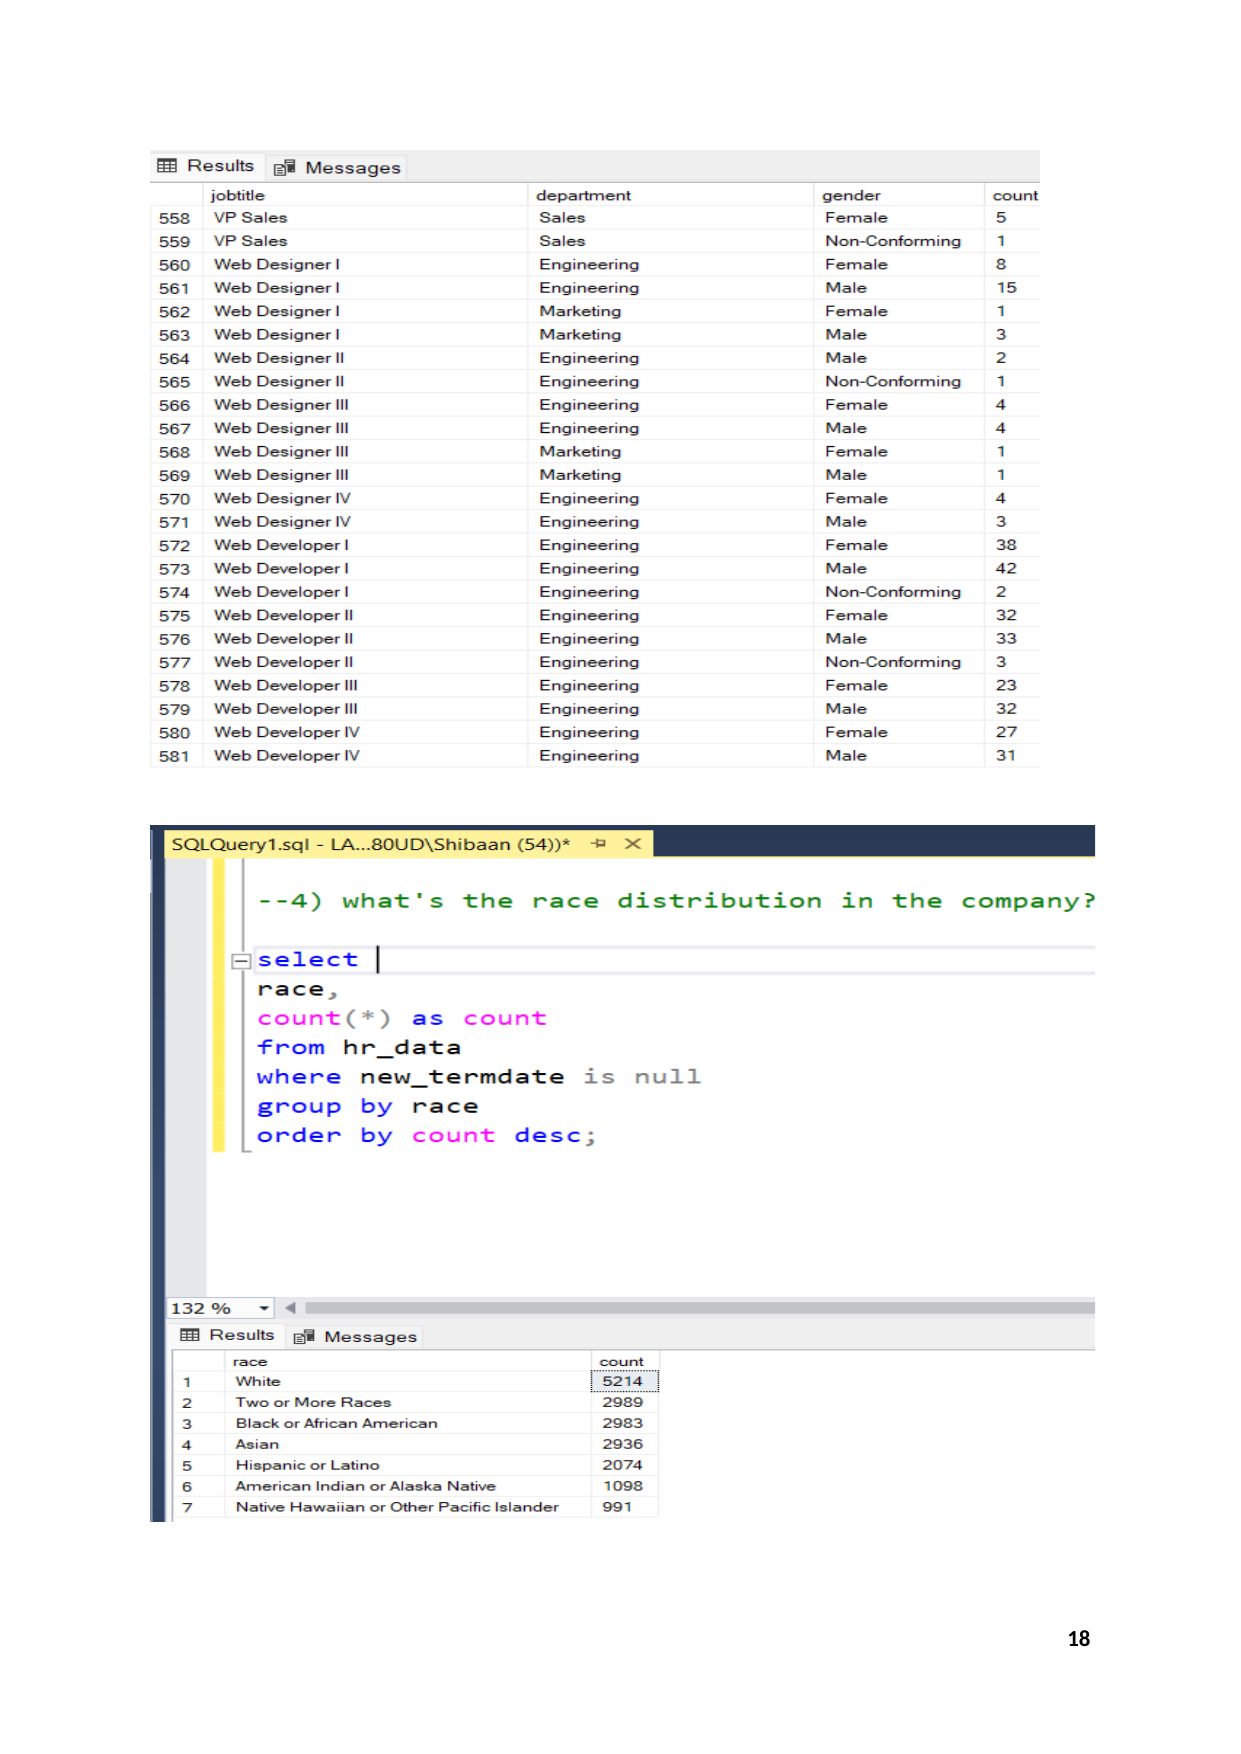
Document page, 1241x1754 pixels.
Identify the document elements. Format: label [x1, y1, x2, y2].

picture [150, 150, 1040, 777]
picture [150, 825, 1096, 1522]
